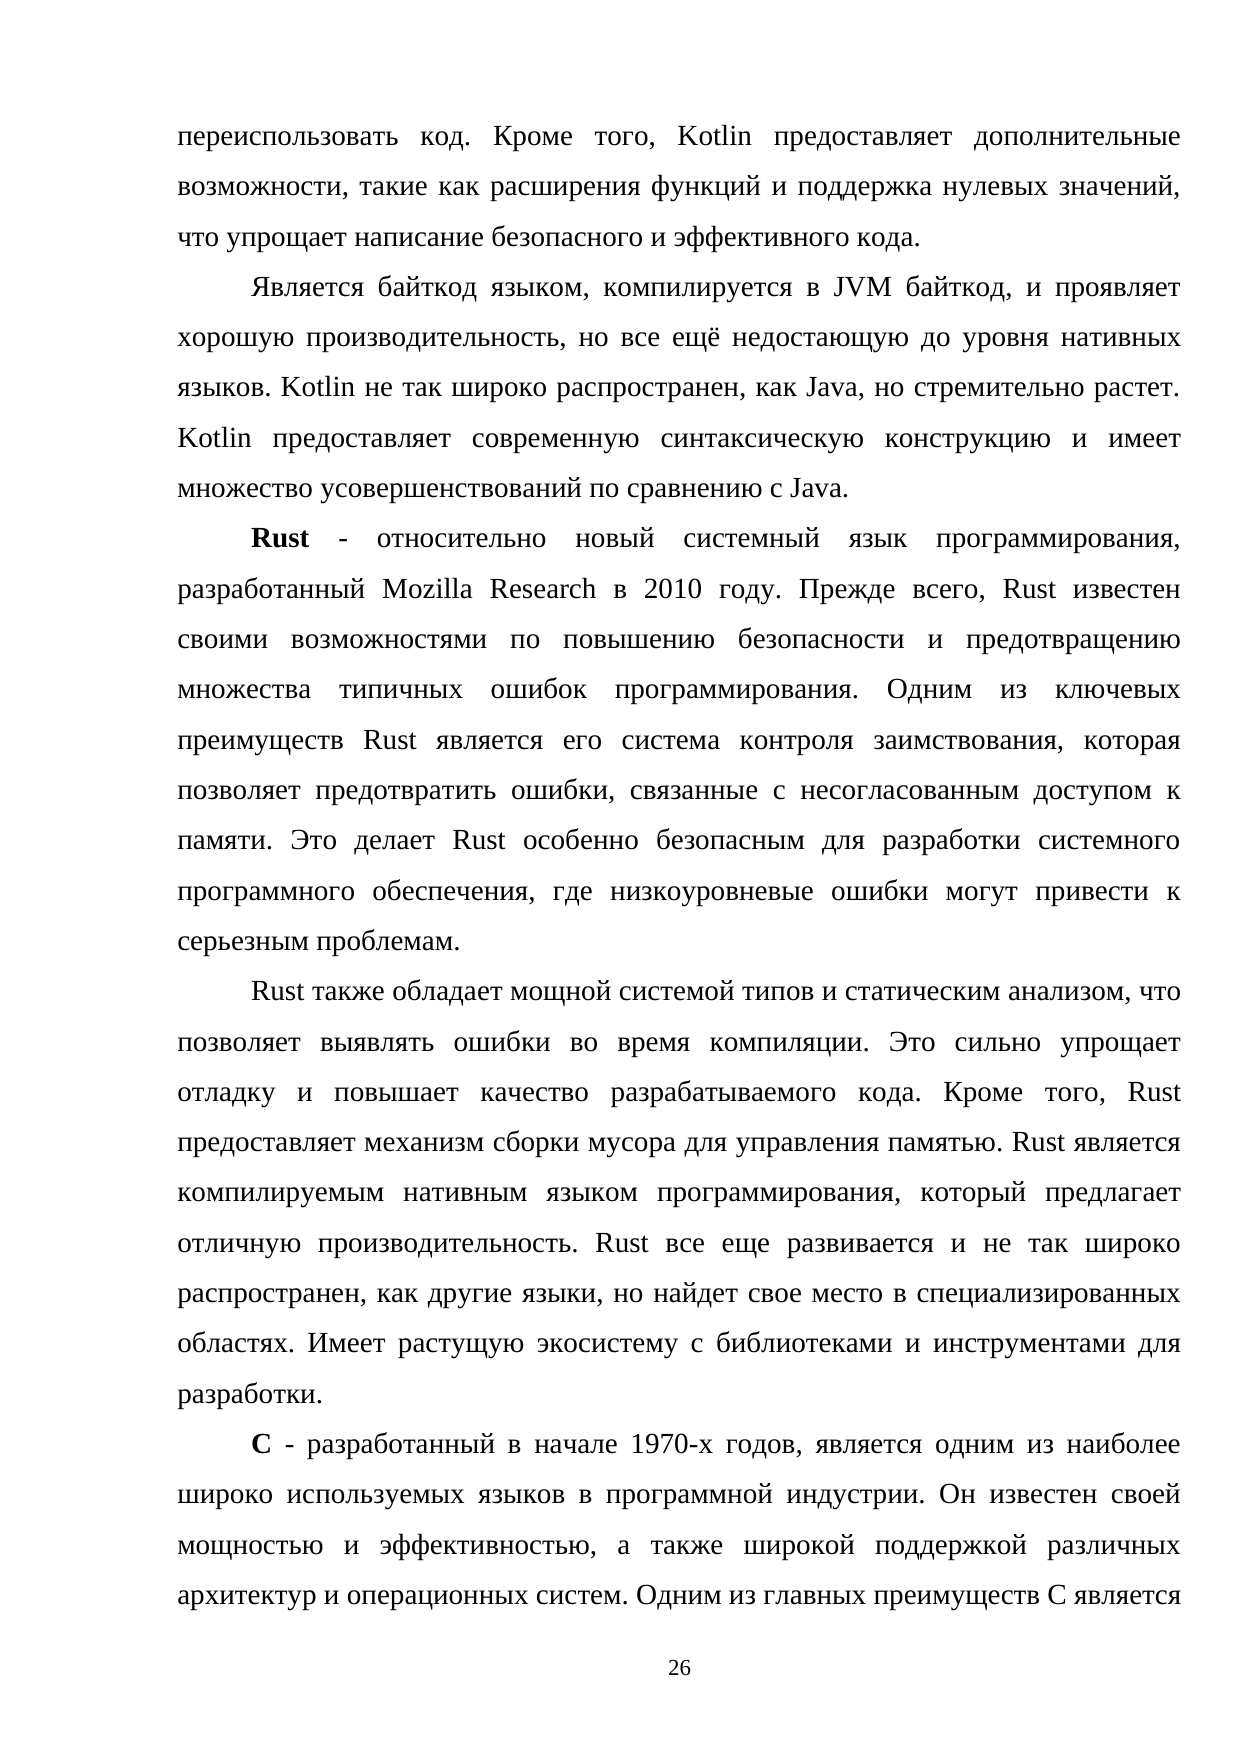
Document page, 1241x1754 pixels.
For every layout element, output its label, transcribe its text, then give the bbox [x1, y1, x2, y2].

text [177, 118, 1182, 252]
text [177, 1426, 1182, 1611]
text Rust - относительно новый системный язык программирования, разработанный Mozilla Research в 2010 году. Прежде всего, Rust известен своими возможностями по повышению безопасности и предотвращению множества типичных ошибок программирования. Одним из ключевых преимуществ Rust является его система контроля заимствования, которая позволяет предотвратить ошибки, связанные с несогласованным доступом к памяти. Это делает Rust особенно безопасным для разработки системного программного обеспечения, где низкоуровневые ошибки могут привести к серьезным проблемам. [177, 521, 1182, 957]
text Rust также обладает мощной системой типов и статическим анализом, что позволяет выявлять ошибки во время компиляции. Это сильно упрощает отладку и повышает качество разрабатываемого кода. Кроме того, Rust предоставляет механизм сборки мусора для управления памятью. Rust является компилируемым нативным языком программирования, который предлагает отличную производительность. Rust все еще развивается и не так широко распространен, как другие языки, но найдет свое место в специализированных областях. Имеет растущую экосистему с библиотеками и инструментами для разработки. [177, 973, 1182, 1409]
text Является байткод языком, компилируется в JVM байткод, и проявляет хорошую производительность, но все ещё недостающую до уровня нативных языков. Kotlin не так широко распространен, как Java, но стремительно растет. Kotlin предоставляет современную синтаксическую конструкцию и имеет множество усовершенствований по сравнению с Java. [177, 269, 1182, 504]
